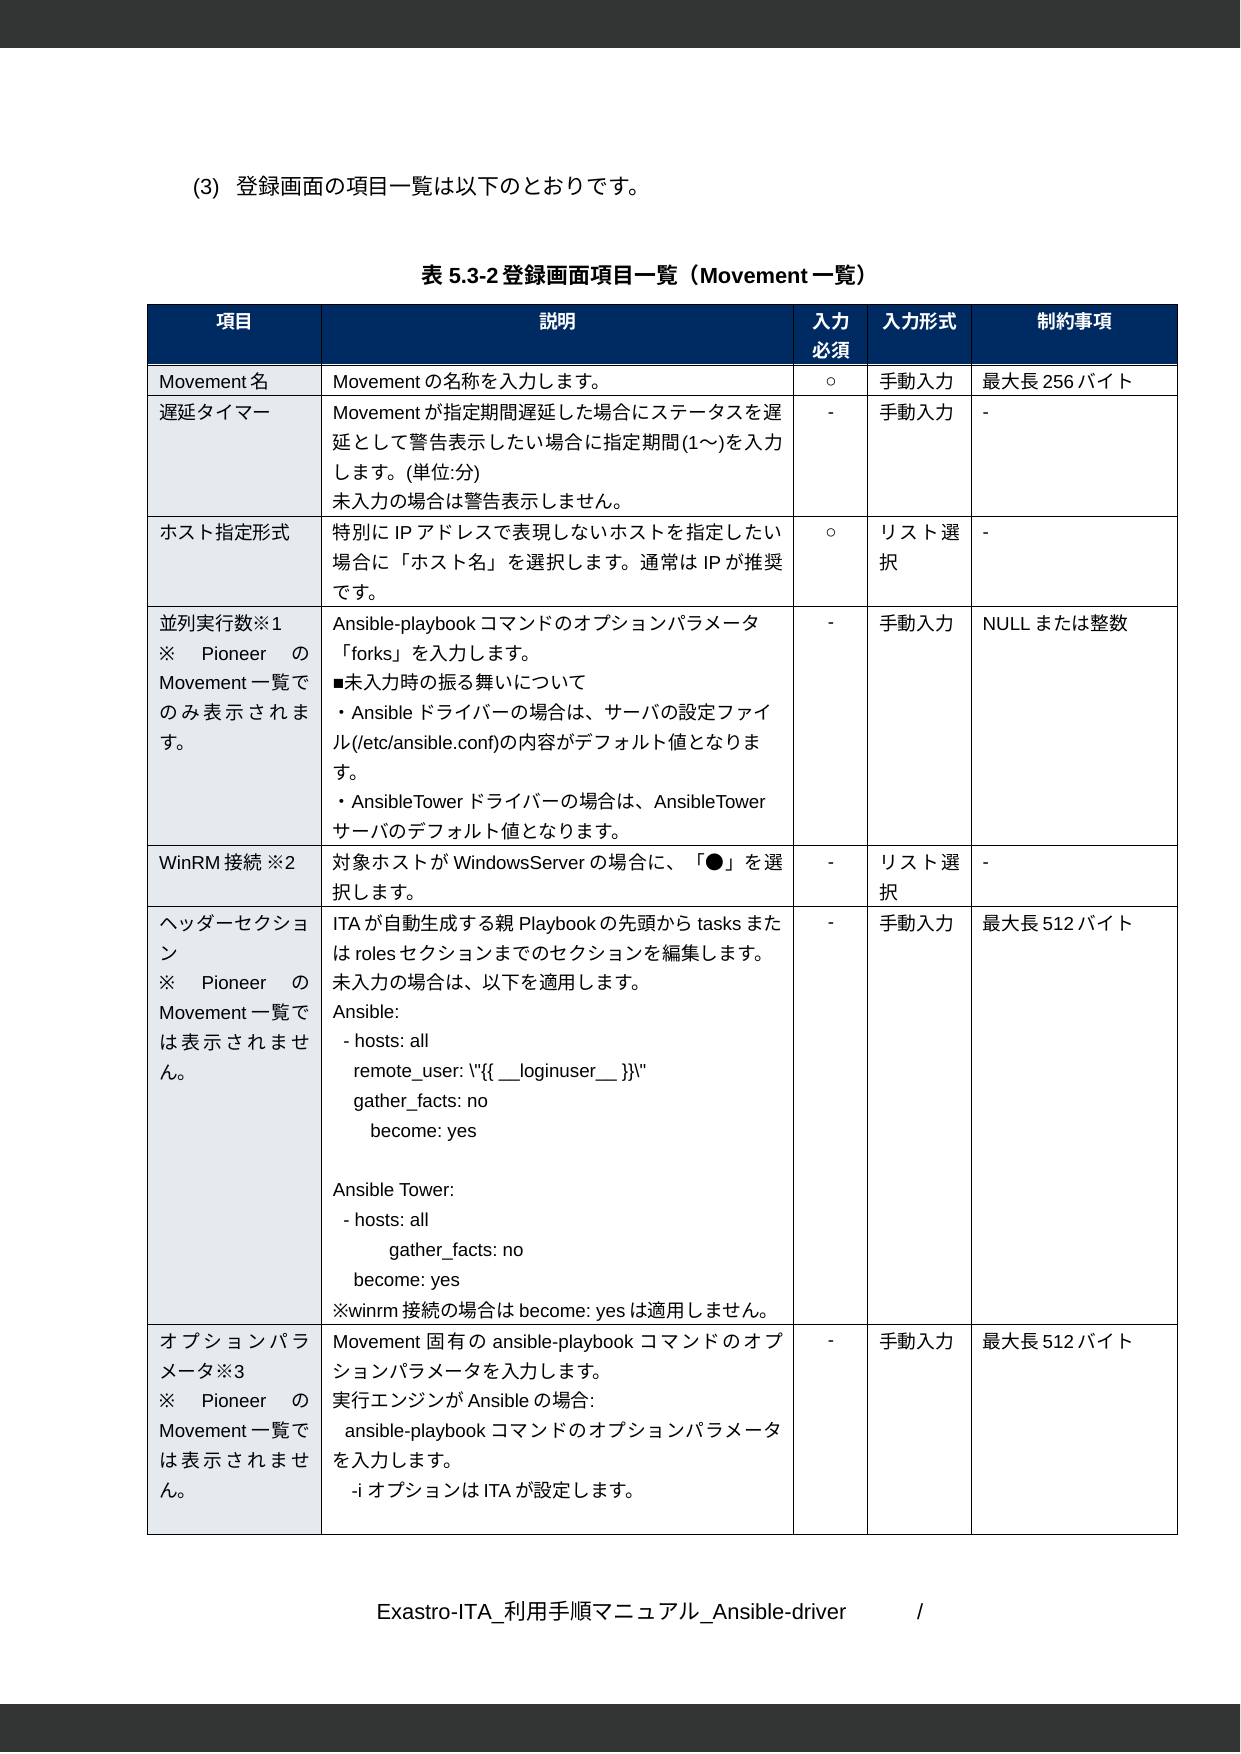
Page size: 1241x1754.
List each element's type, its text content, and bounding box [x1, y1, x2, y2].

picture [0, 0, 1241, 48]
table_cell 特別にIPアドレスで表現しないホストを指定したい場合に「ホスト名」を選択します。通常はIPが推奨です。 [322, 517, 793, 606]
table_cell Movement名 [148, 366, 321, 395]
picture [0, 1704, 1241, 1752]
table_cell 対象ホストがWindowsServerの場合に、「●」を選択します。 [322, 846, 793, 906]
table_cell ○ [794, 517, 867, 606]
table_cell ヘッダーセクション ※ PioneerのMovement一覧では表示されません。 [148, 907, 321, 1324]
text 表 5.3-2登録画面項目一覧（Movement一覧） [148, 244, 1152, 304]
table_cell 手動入力 [868, 366, 971, 395]
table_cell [322, 1325, 793, 1534]
table_cell 最大長512バイト [972, 1325, 1177, 1534]
table_cell 最大長256バイト [972, 366, 1177, 395]
table_cell 遅延タイマー [148, 396, 321, 516]
table_cell ITAが自動生成する親Playbookの先頭からtasksまたはrolesセクションまでのセクションを編集します。 未入力の場合は、以下を適用します。 Ansible: - hosts: all remote_user: \"{{ __loginuser__ }}\" gather_facts: no become: yes Ansible Tower: - hosts: all gather_facts: no become: yes ※winrm接続の場合は become: yesは適用しません。 [322, 907, 793, 1324]
table_cell - [794, 907, 867, 1324]
table_cell - [794, 396, 867, 516]
table_cell 並列実行数※1 ※ PioneerのMovement一覧でのみ表示されます。 [148, 607, 321, 845]
table_header 入力 必須 [794, 305, 867, 364]
table_cell 手動入力 [868, 607, 971, 845]
table_cell Ansible-playbookコマンドのオプションパラメータ「forks」を入力します。 ■未入力時の振る舞いについて ・Ansibleドライバーの場合は、サーバの設定ファイル(/etc/ansible.conf)の内容がデフォルト値となります。 ・AnsibleTowerドライバーの場合は、AnsibleTowerサーバのデフォルト値となります。 [322, 607, 793, 845]
table_cell 手動入力 [868, 396, 971, 516]
table_cell リスト選択 [868, 517, 971, 606]
table_cell - [794, 1325, 867, 1534]
table_cell - [972, 846, 1177, 906]
table_cell - [794, 846, 867, 906]
table_header 項目 [148, 305, 321, 364]
table_header 制約事項 [972, 305, 1177, 364]
table_cell 手動入力 [868, 1325, 971, 1534]
table_header 入力形式 [868, 305, 971, 364]
table_cell - [972, 396, 1177, 516]
list 登録画面の項目一覧は以下のとおりです。 [193, 155, 1152, 214]
table_cell NULLまたは整数 [972, 607, 1177, 845]
table_cell ホスト指定形式 [148, 517, 321, 606]
table_cell Movementが指定期間遅延した場合にステータスを遅延として警告表示したい場合に指定期間(1～)を入力します。(単位:分) 未入力の場合は警告表示しません。 [322, 396, 793, 516]
table_cell Movementの名称を入力します。 [322, 366, 793, 395]
table_cell リスト選択 [868, 846, 971, 906]
table_cell - [972, 517, 1177, 606]
table_cell WinRM接続 ※2 [148, 846, 321, 906]
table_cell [148, 1325, 321, 1534]
table_cell 手動入力 [868, 907, 971, 1324]
table_cell ○ [794, 366, 867, 395]
table_header 説明 [322, 305, 793, 364]
table_cell 最大長512バイト [972, 907, 1177, 1324]
table_cell - [794, 607, 867, 845]
